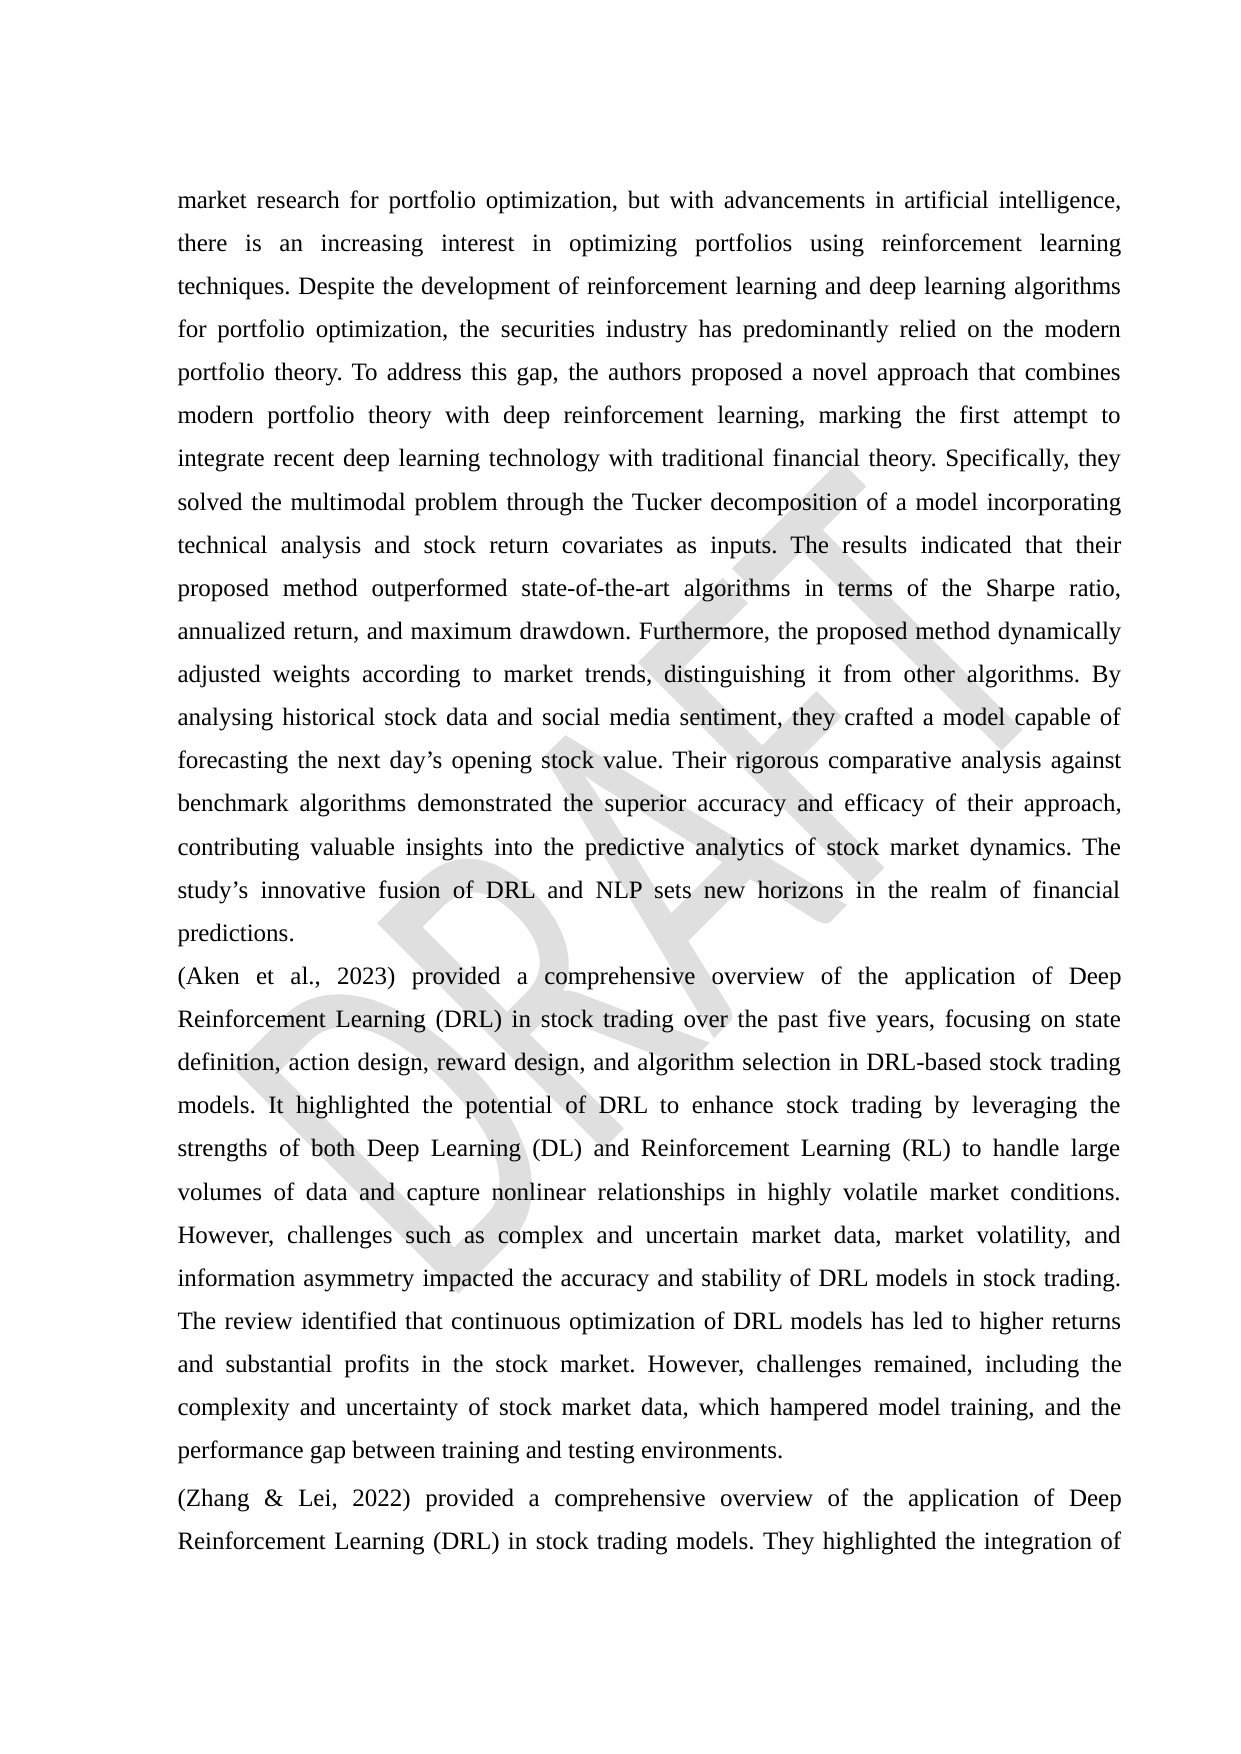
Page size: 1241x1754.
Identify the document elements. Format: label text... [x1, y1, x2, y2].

list provided a comprehensive overview of the application of Deep Reinforcement Learning (DRL) in stock trading over the past five years, focusing on state definition, action design, reward design, and algorithm selection in DRL-based stock trading models. It highlighted the potential of DRL to enhance stock trading by leveraging the strengths of both Deep Learning (DL) and Reinforcement Learning (RL) to handle large volumes of data and capture nonlinear relationships in highly volatile market conditions. However, challenges such as complex and uncertain market data, market volatility, and information asymmetry impacted the accuracy and stability of DRL models in stock trading. The review identified that continuous optimization of DRL models has led to higher returns and substantial profits in the stock market. However, challenges remained, including the complexity and uncertainty of stock market data, which hampered model training, and the performance gap between training and testing environments. [177, 961, 1122, 1464]
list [177, 185, 1122, 947]
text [177, 1483, 1122, 1554]
